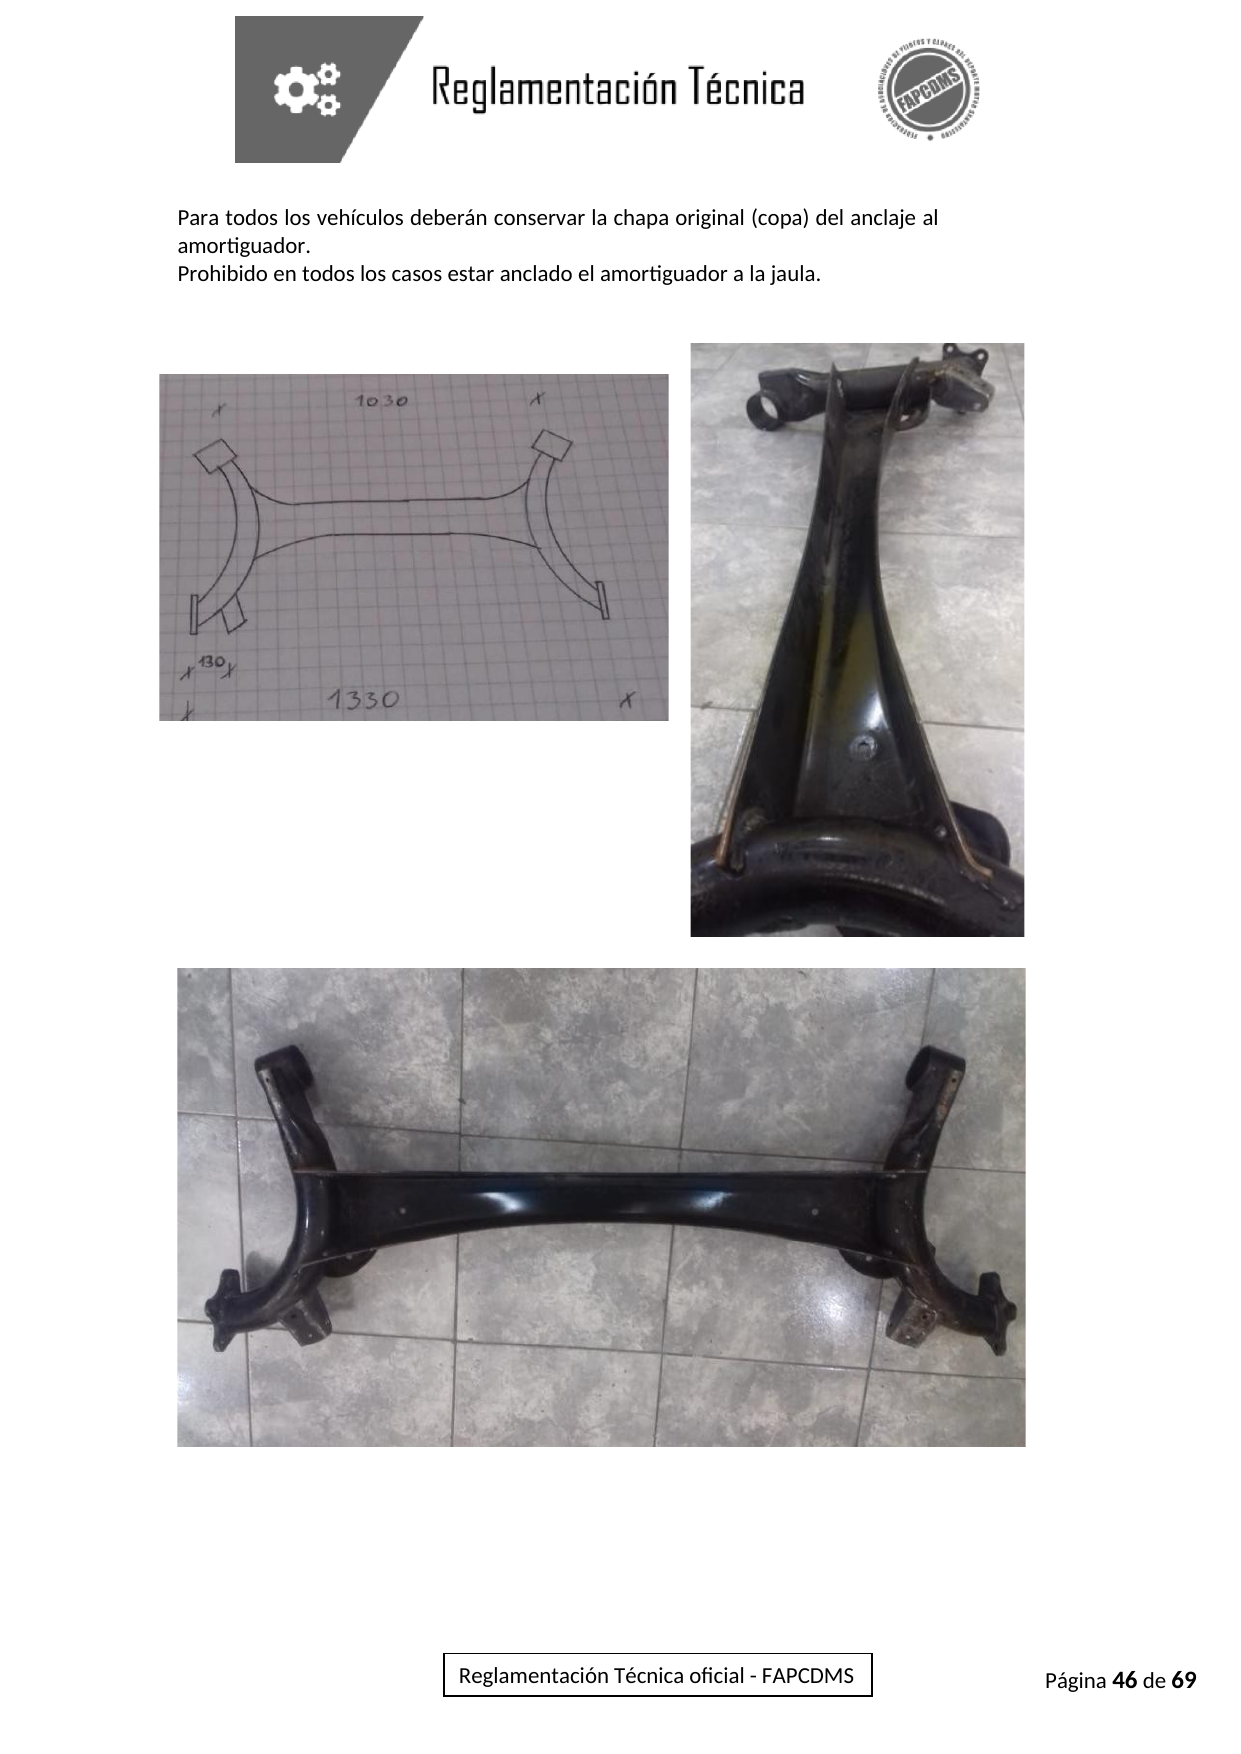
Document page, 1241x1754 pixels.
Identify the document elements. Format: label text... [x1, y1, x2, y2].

text Prohibido en todos los casos estar anclado el amortiguador a la jaula. [177, 259, 1196, 287]
picture [231, 15, 1013, 167]
picture [690, 343, 1025, 937]
text Para todos los vehículos deberán conservar la chapa original (copa) del anclaje al amortiguador. [177, 203, 952, 259]
picture [177, 968, 1026, 1447]
picture [159, 374, 669, 721]
